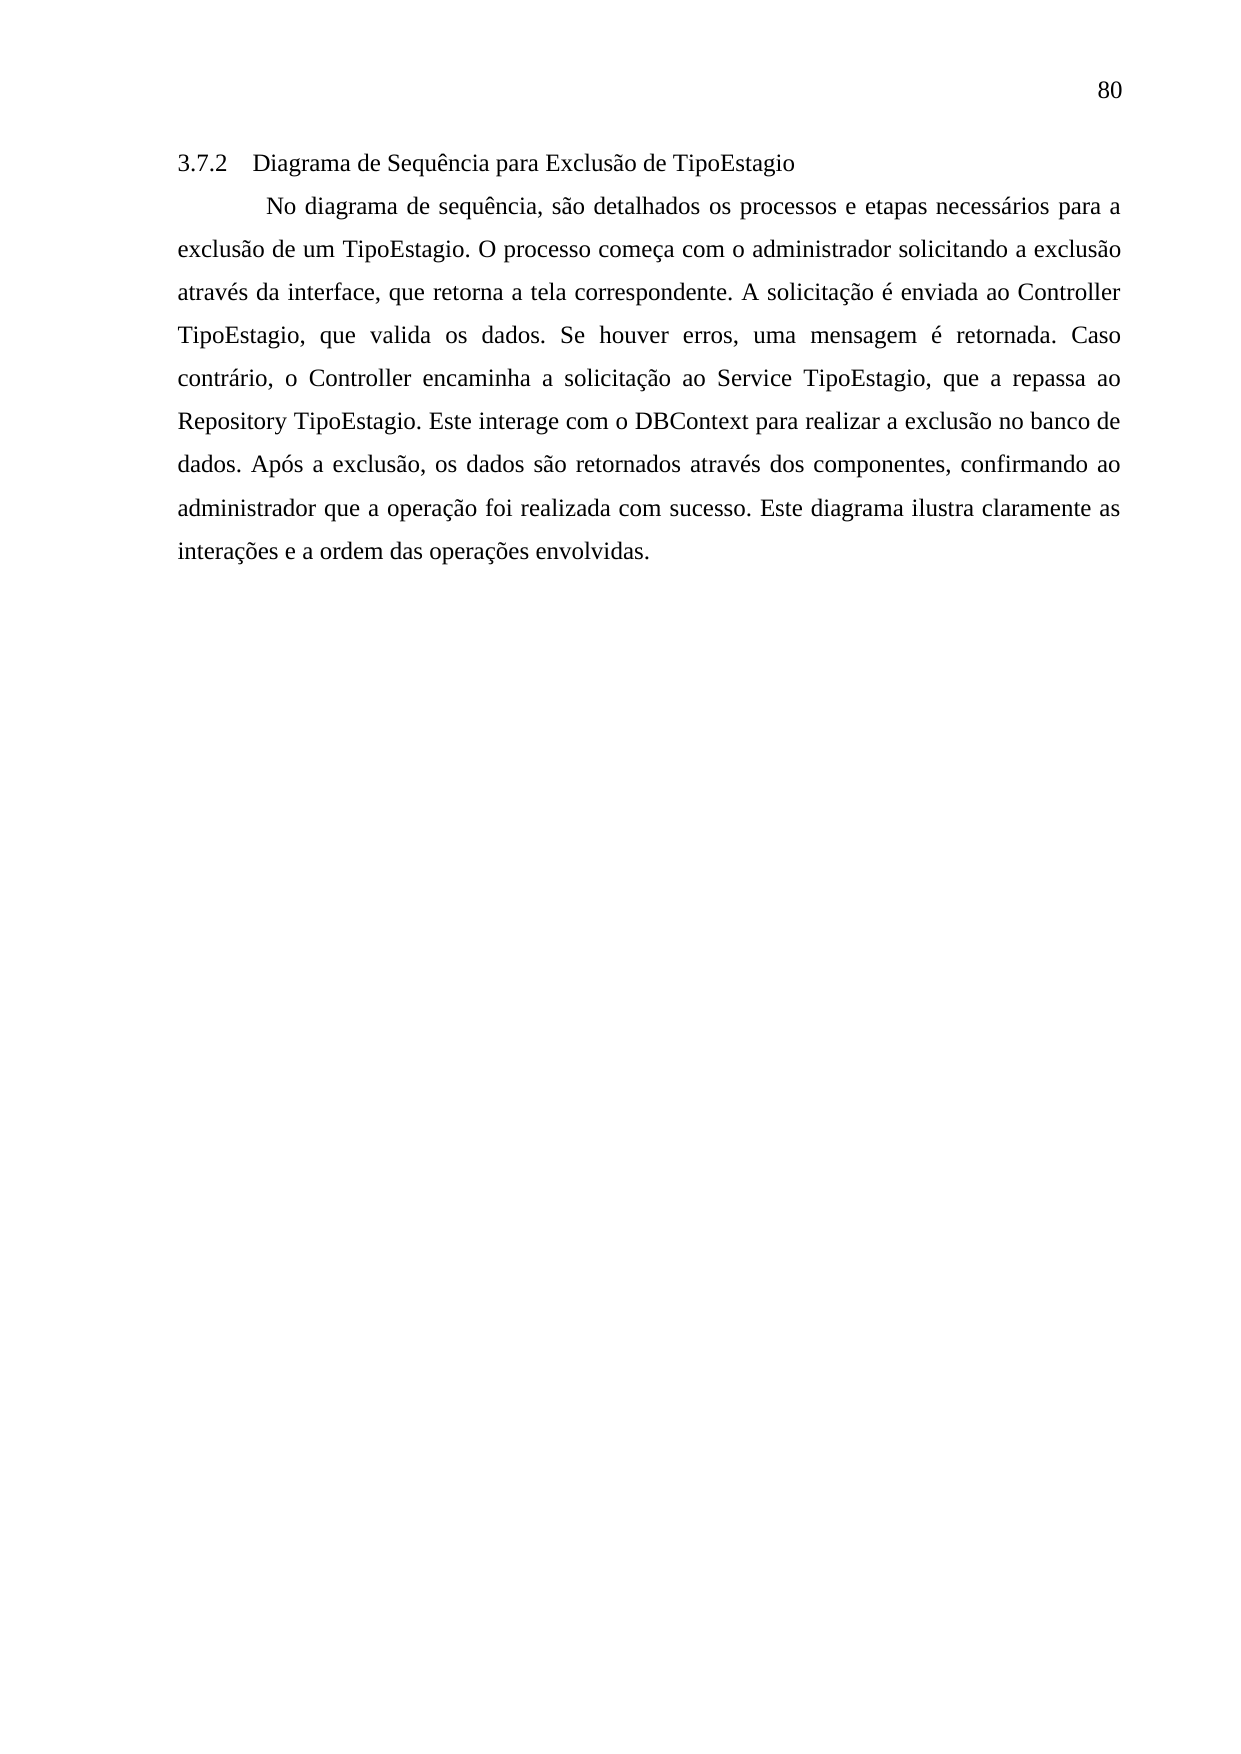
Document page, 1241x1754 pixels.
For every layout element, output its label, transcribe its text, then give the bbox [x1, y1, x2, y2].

subtitle Diagrama de Sequência para Exclusão de TipoEstagio [177, 148, 1122, 176]
text No diagrama de sequência, são detalhados os processos e etapas necessários para a exclusão de um TipoEstagio. O processo começa com o administrador solicitando a exclusão através da interface, que retorna a tela correspondente. A solicitação é enviada ao Controller TipoEstagio, que valida os dados. Se houver erros, uma mensagem é retornada. Caso contrário, o Controller encaminha a solicitação ao Service TipoEstagio, que a repassa ao Repository TipoEstagio. Este interage com o DBContext para realizar a exclusão no banco de dados. Após a exclusão, os dados são retornados através dos componentes, confirmando ao administrador que a operação foi realizada com sucesso. Este diagrama ilustra claramente as interações e a ordem das operações envolvidas. [177, 191, 1122, 564]
